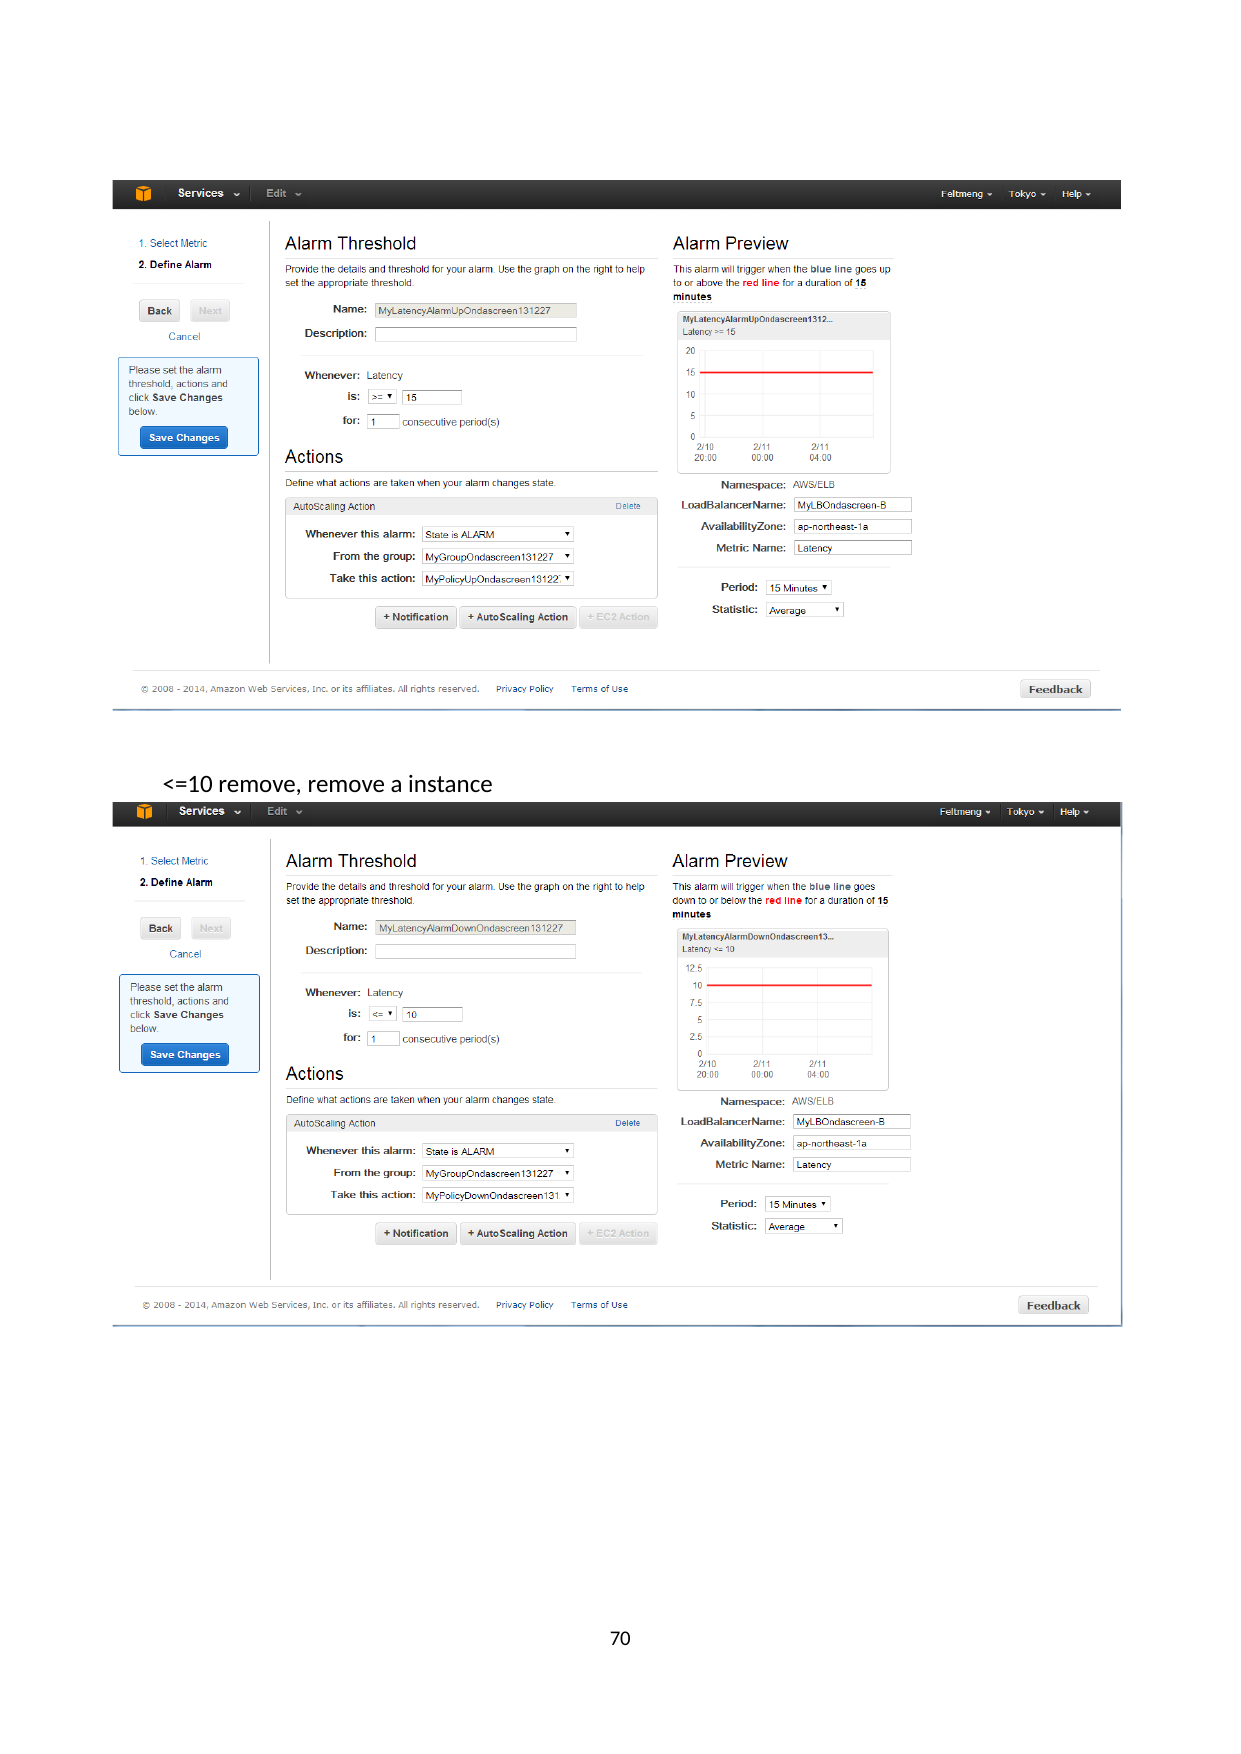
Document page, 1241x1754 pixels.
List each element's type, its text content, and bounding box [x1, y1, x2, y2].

picture [112, 802, 1123, 1327]
text <=10 remove, remove a instance [112, 764, 1128, 802]
picture [112, 180, 1121, 711]
